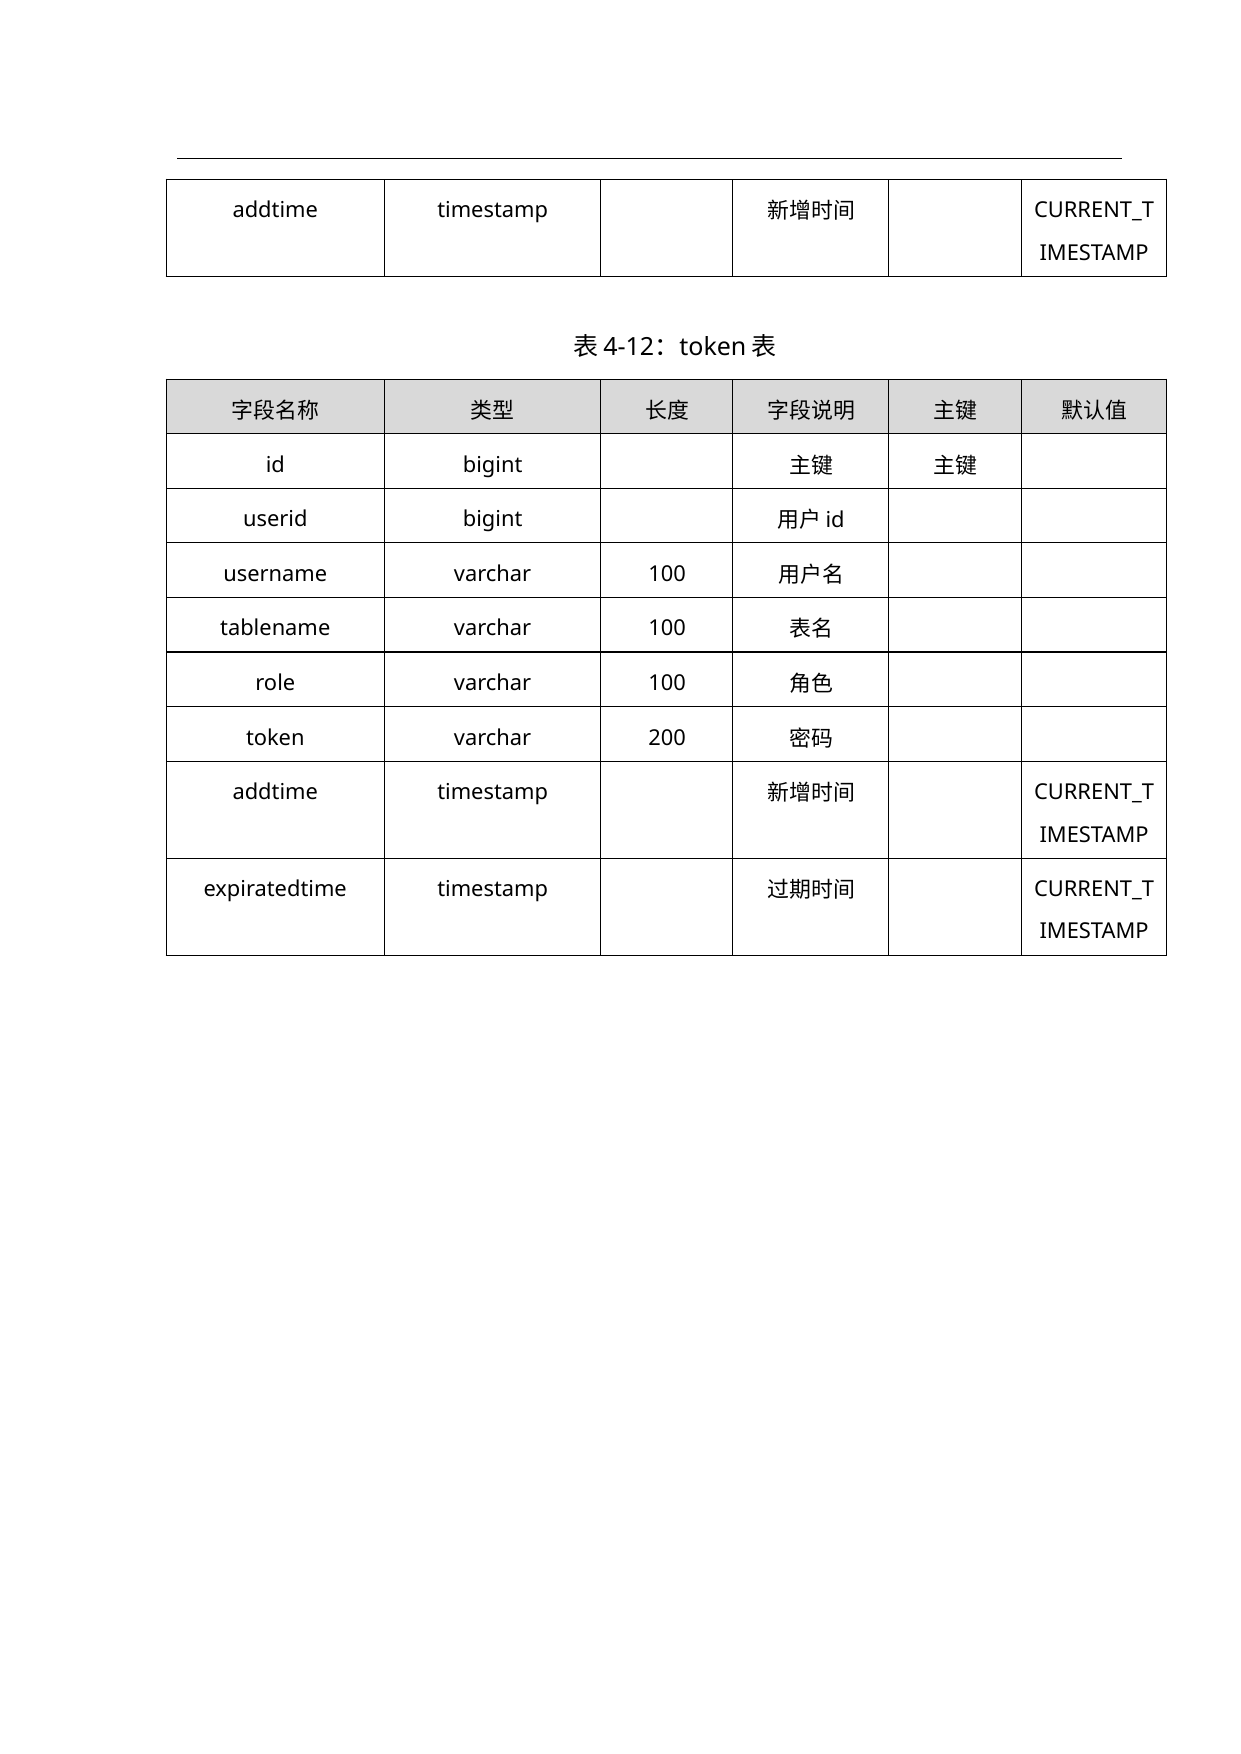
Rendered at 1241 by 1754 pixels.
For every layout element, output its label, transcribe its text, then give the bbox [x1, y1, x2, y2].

text 表4-12：token表 [177, 311, 1122, 378]
table_header 字段说明 [733, 380, 888, 433]
table_cell [601, 180, 732, 276]
table_cell [601, 434, 732, 488]
table_cell 新增时间 [733, 762, 888, 857]
table_cell id [167, 434, 384, 488]
table_cell [889, 180, 1021, 276]
table_cell [889, 543, 1021, 597]
table_cell [889, 859, 1021, 954]
table_cell [1022, 707, 1166, 761]
table_cell addtime [167, 762, 384, 857]
table_cell 主键 [733, 434, 888, 488]
table_cell varchar [385, 653, 600, 706]
table_cell 100 [601, 598, 732, 651]
table_header 类型 [385, 380, 600, 433]
table_cell [601, 489, 732, 542]
table_cell CURRENT_TIMESTAMP [1022, 859, 1166, 954]
table_header 长度 [601, 380, 732, 433]
table_cell varchar [385, 543, 600, 597]
table_header 字段名称 [167, 380, 384, 433]
table_cell [1022, 543, 1166, 597]
table_cell [1022, 434, 1166, 488]
table_cell 主键 [889, 434, 1021, 488]
table_cell tablename [167, 598, 384, 651]
table_cell [889, 598, 1021, 651]
table_cell varchar [385, 598, 600, 651]
table_cell [601, 859, 732, 954]
table_cell 角色 [733, 653, 888, 706]
table_header 默认值 [1022, 380, 1166, 433]
table_cell role [167, 653, 384, 706]
table_cell [601, 762, 732, 857]
table_cell 过期时间 [733, 859, 888, 954]
table_header 主键 [889, 380, 1021, 433]
table_cell [889, 762, 1021, 857]
table_cell 100 [601, 543, 732, 597]
table_cell 100 [601, 653, 732, 706]
table_cell bigint [385, 489, 600, 542]
table_cell [889, 489, 1021, 542]
table_cell bigint [385, 434, 600, 488]
table_cell [889, 707, 1021, 761]
table_cell timestamp [385, 762, 600, 857]
table_cell username [167, 543, 384, 597]
table_cell 表名 [733, 598, 888, 651]
table_cell varchar [385, 707, 600, 761]
table_cell 用户名 [733, 543, 888, 597]
table_cell CURRENT_TIMESTAMP [1022, 762, 1166, 857]
table_cell 200 [601, 707, 732, 761]
table_cell 密码 [733, 707, 888, 761]
table_cell [1022, 598, 1166, 651]
table_cell [889, 653, 1021, 706]
table_cell token [167, 707, 384, 761]
table_cell expiratedtime [167, 859, 384, 954]
table_cell [1022, 653, 1166, 706]
table_cell 新增时间 [733, 180, 888, 276]
table_cell 用户id [733, 489, 888, 542]
table_cell timestamp [385, 859, 600, 954]
table_cell CURRENT_TIMESTAMP [1022, 180, 1166, 276]
table_cell userid [167, 489, 384, 542]
table_cell addtime [167, 180, 384, 276]
table_cell timestamp [385, 180, 600, 276]
table_cell [1022, 489, 1166, 542]
